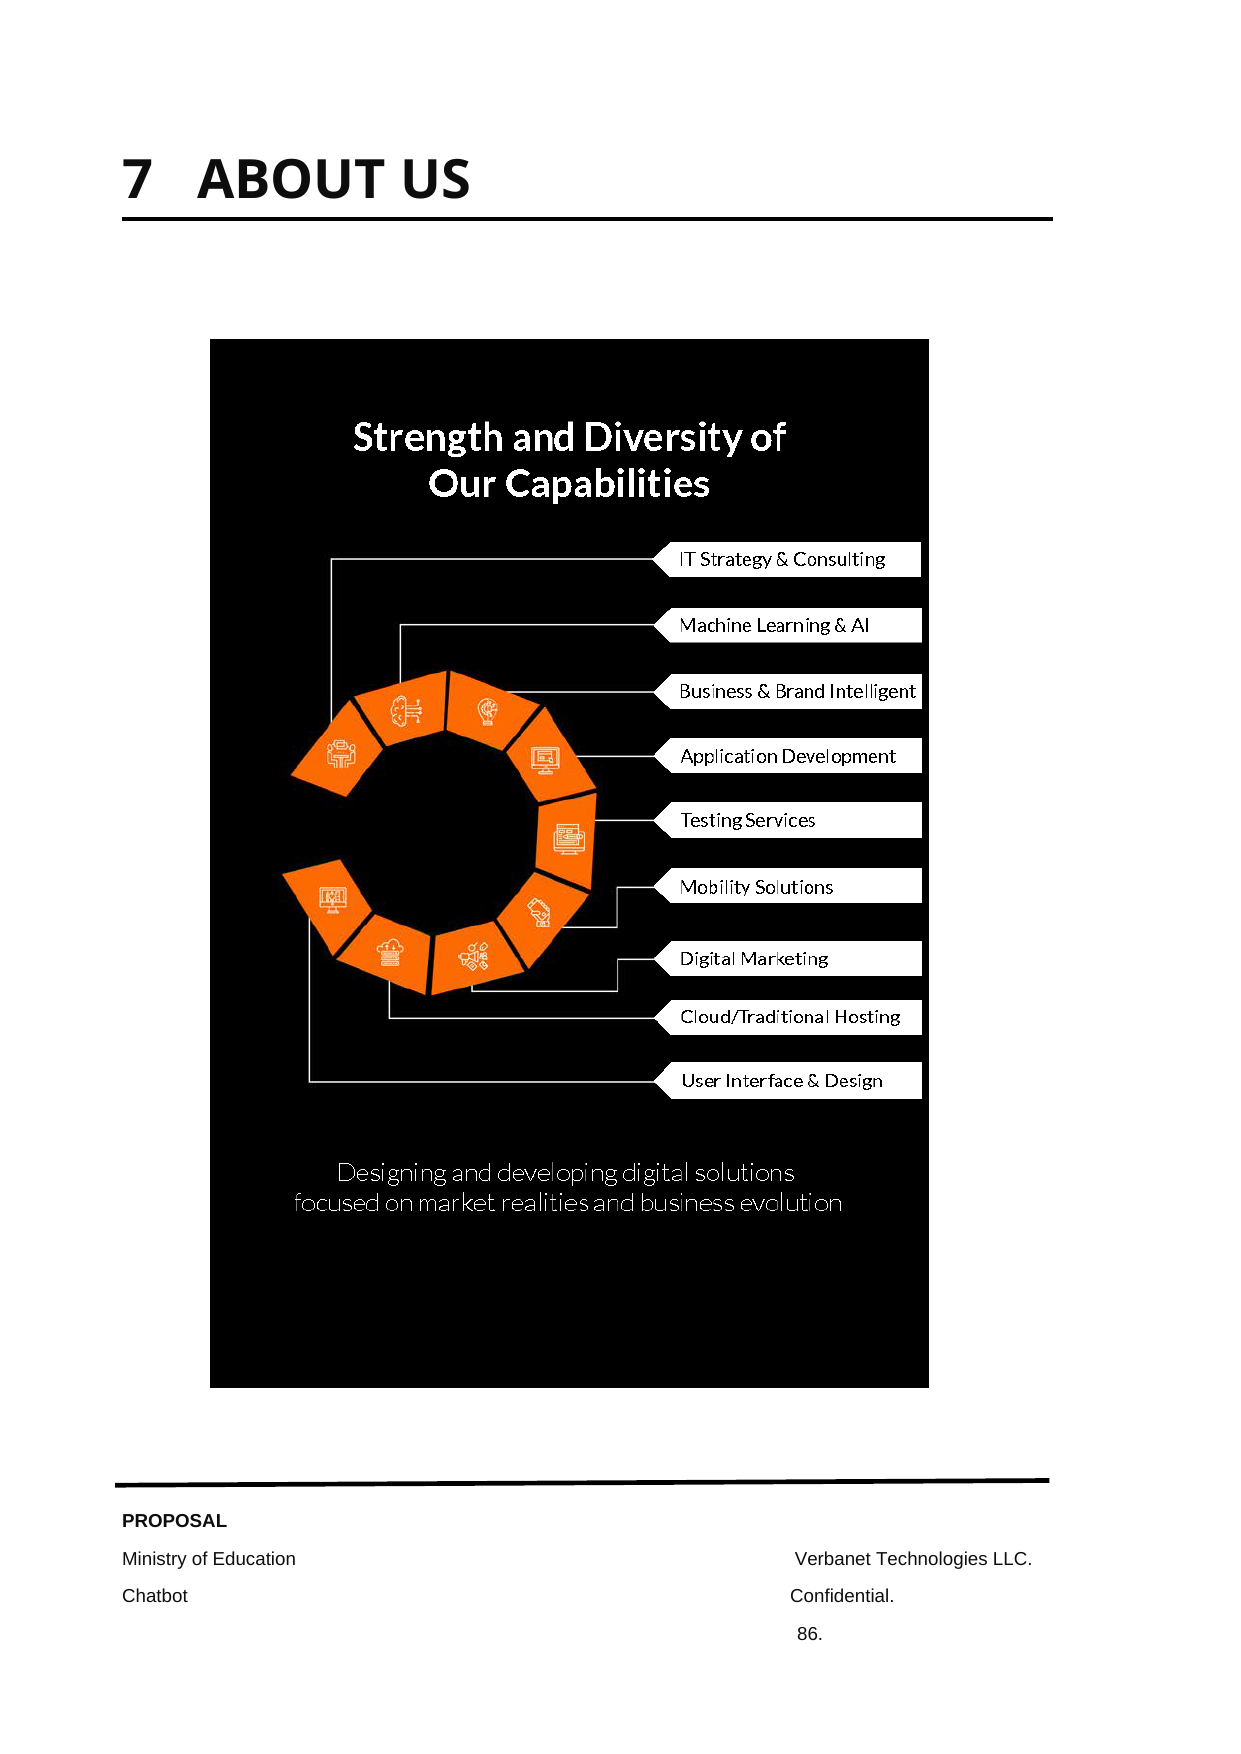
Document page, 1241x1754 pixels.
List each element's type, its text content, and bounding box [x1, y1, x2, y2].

subtitle ABOUT US [122, 141, 1053, 217]
picture [168, 296, 965, 1428]
